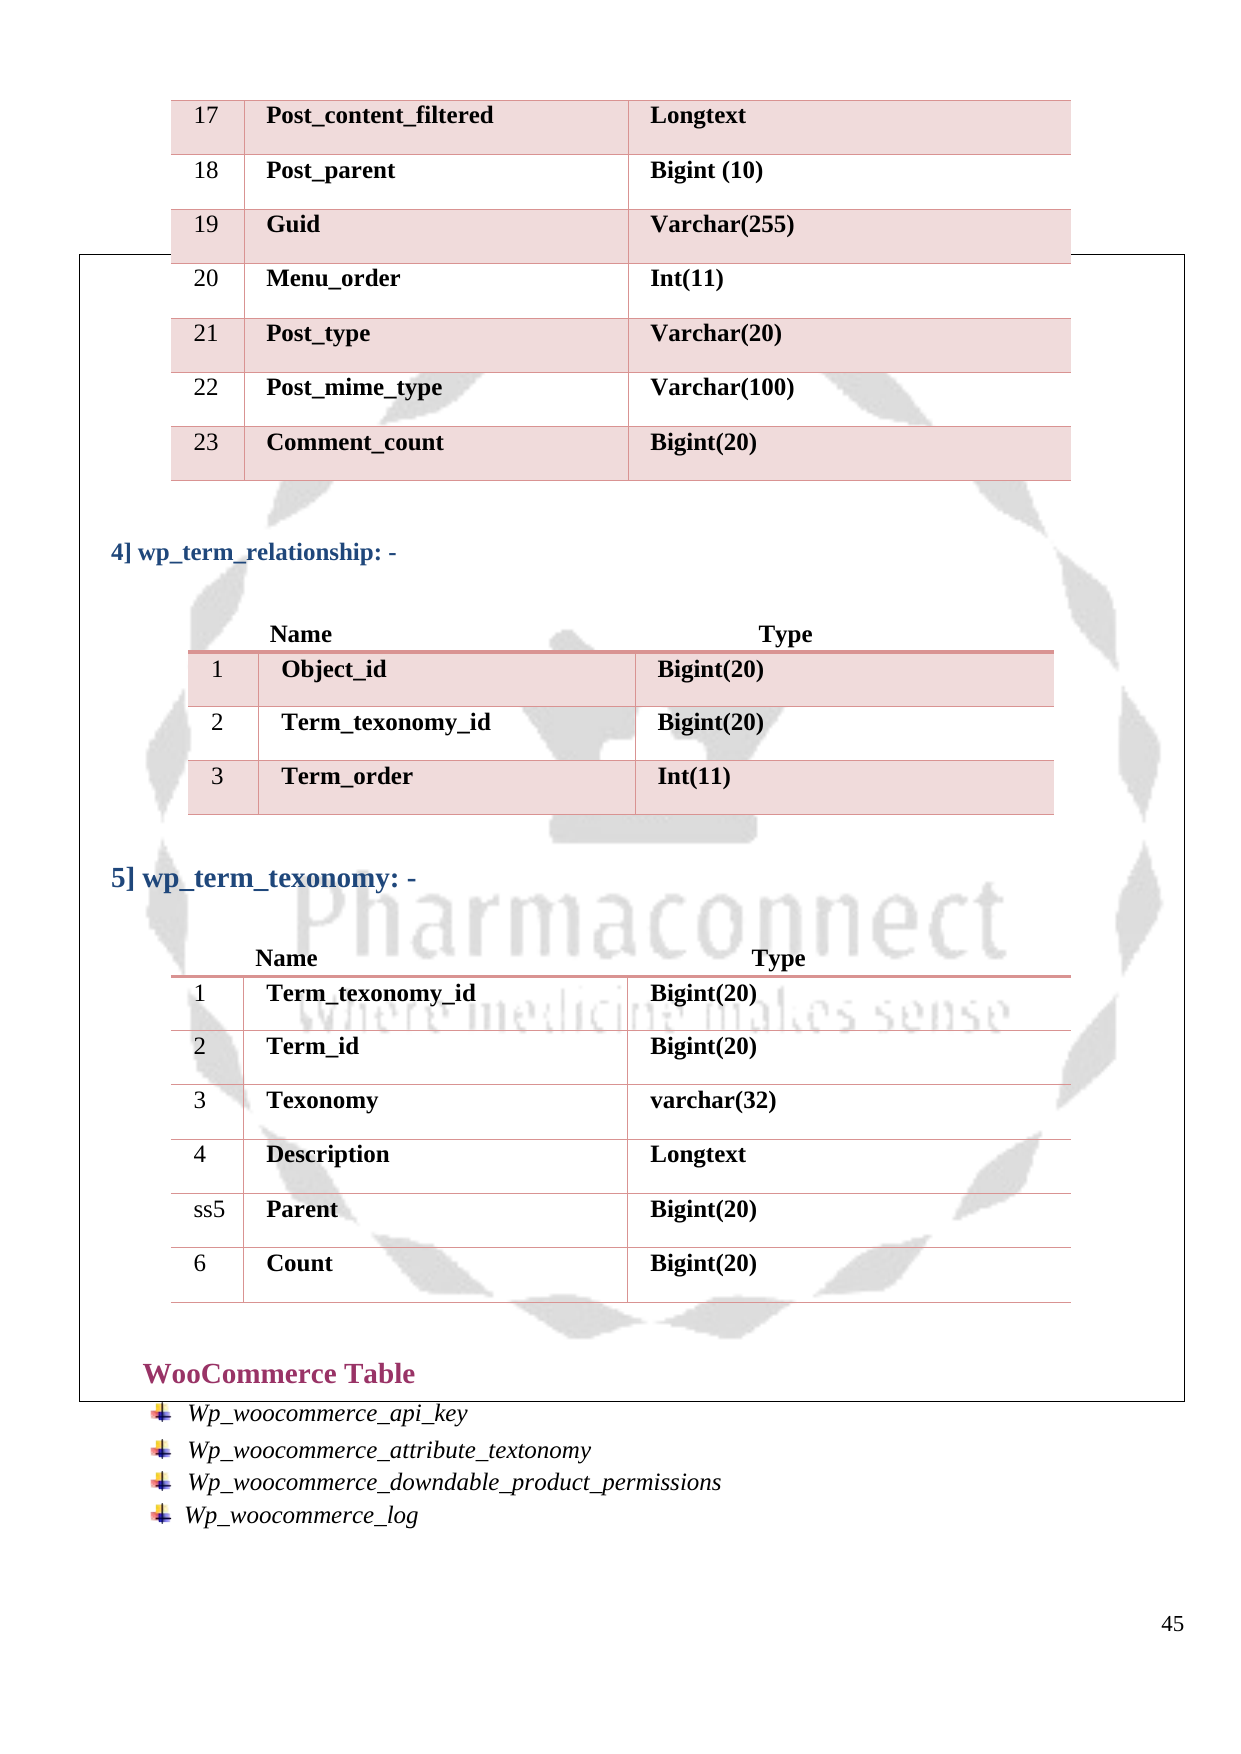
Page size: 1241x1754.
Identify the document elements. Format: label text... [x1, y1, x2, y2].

table_header Bigint(20) [636, 654, 1054, 706]
table_header Post_content_filtered [245, 101, 628, 154]
table_cell Bigint(20) [629, 427, 1071, 480]
table_cell Bigint(20) [628, 1194, 1071, 1247]
table_cell Count [244, 1248, 627, 1302]
table_cell Term_id [244, 1031, 627, 1084]
text Name Type [79, 619, 812, 648]
table_header Term_texonomy_id [244, 978, 627, 1030]
text Wp_woocommerce_attribute_textonomy [151, 1435, 1184, 1464]
subtitle WooCommerce Table [111, 1357, 1184, 1390]
subtitle wp_term_texonomy: - [111, 861, 1184, 894]
table_cell 2 [188, 707, 258, 760]
table_cell Term_texonomy_id [259, 707, 635, 760]
table_cell Int(11) [629, 264, 1071, 317]
text Name Type [79, 943, 805, 972]
table_header 1 [171, 978, 243, 1030]
table_cell Bigint(20) [636, 707, 1054, 760]
table_cell Guid [245, 210, 628, 263]
table_cell ss5 [171, 1194, 243, 1247]
table_cell 2 [171, 1031, 243, 1084]
table_cell 22 [171, 373, 244, 426]
table_cell 6 [171, 1248, 243, 1302]
picture [150, 1439, 172, 1459]
table_cell Bigint (10) [629, 155, 1071, 209]
table_cell Menu_order [245, 264, 628, 317]
table_cell Post_parent [245, 155, 628, 209]
table_cell 4 [171, 1140, 243, 1193]
table_cell Bigint(20) [628, 1248, 1071, 1302]
picture [150, 1503, 172, 1524]
table_header Object_id [259, 654, 635, 706]
table_cell 20 [171, 264, 244, 317]
picture [150, 1402, 172, 1422]
table_cell Post_mime_type [245, 373, 628, 426]
table_cell Longtext [628, 1140, 1071, 1193]
table_cell Bigint(20) [628, 1031, 1071, 1084]
table_cell 19 [171, 210, 244, 263]
table_cell Texonomy [244, 1085, 627, 1138]
table_cell 18 [171, 155, 244, 209]
table_cell 3 [171, 1085, 243, 1138]
table_header Bigint(20) [628, 978, 1071, 1030]
table_cell Parent [244, 1194, 627, 1247]
table_cell 3 [188, 761, 258, 814]
table_cell varchar(32) [628, 1085, 1071, 1138]
table_cell Varchar(255) [629, 210, 1071, 263]
table_cell 21 [171, 319, 244, 372]
table_cell Int(11) [636, 761, 1054, 814]
table_cell Post_type [245, 319, 628, 372]
table_cell Description [244, 1140, 627, 1193]
text Wp_woocommerce_downdable_product_permissions Wp_woocommerce_log [151, 1467, 738, 1528]
table_header Longtext [629, 101, 1071, 154]
picture [150, 1471, 172, 1491]
table_cell Varchar(20) [629, 319, 1071, 372]
text Wp_woocommerce_api_key [151, 1398, 1184, 1427]
table_header 17 [171, 101, 244, 154]
list wp_term_relationship: - [111, 537, 1184, 566]
table_cell 23 [171, 427, 244, 480]
table_header 1 [188, 654, 258, 706]
table_cell Comment_count [245, 427, 628, 480]
table_cell Varchar(100) [629, 373, 1071, 426]
table_cell Term_order [259, 761, 635, 814]
